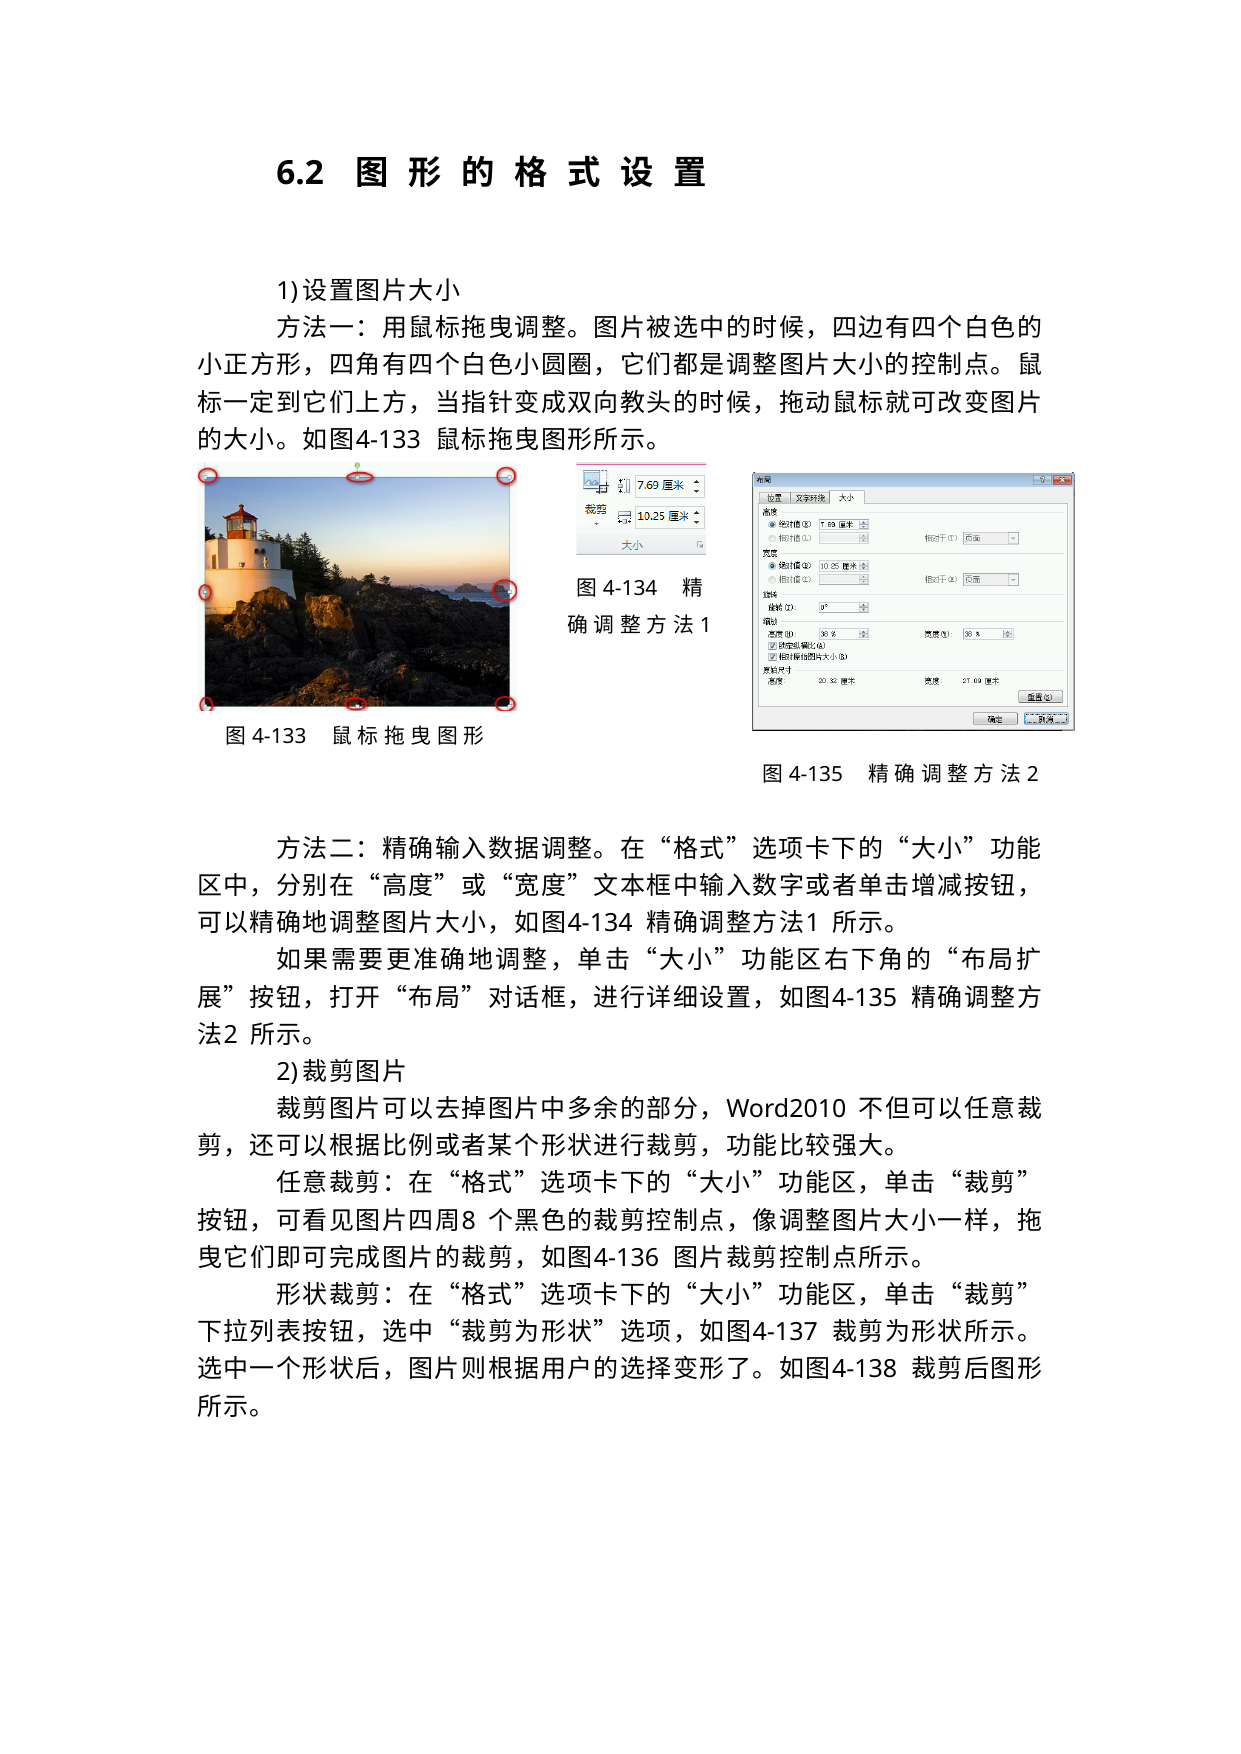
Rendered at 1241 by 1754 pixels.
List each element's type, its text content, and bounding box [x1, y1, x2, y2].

list 裁剪图片可以去掉图片中多余的部分，Word2010不但可以任意裁剪，还可以根据比例或者某个形状进行裁剪，功能比较强大。 [197, 1088, 1043, 1162]
table_header 图4-135精确调整方法2 [729, 456, 1074, 791]
table_header 图4-134精确调整方法1 [530, 456, 729, 791]
subtitle 6.2 图形的格式设置 [197, 133, 1043, 208]
list 形状裁剪：在“格式”选项卡下的“大小”功能区，单击“裁剪”下拉列表按钮，选中“裁剪为形状”选项，如图4-137裁剪为形状所示。选中一个形状后，图片则根据用户的选择变形了。如图4-138裁剪后图形所示。 [197, 1274, 1043, 1423]
table_header 图4-133鼠标拖曳图形 [186, 456, 530, 791]
picture [752, 472, 1075, 731]
text 方法一：用鼠标拖曳调整。图片被选中的时候，四边有四个白色的小正方形，四角有四个白色小圆圈，它们都是调整图片大小的控制点。鼠标一定到它们上方，当指针变成双向教头的时候，拖动鼠标就可改变图片的大小。如图4-133鼠标拖曳图形所示。 [197, 307, 1043, 456]
list 任意裁剪：在“格式”选项卡下的“大小”功能区，单击“裁剪”按钮，可看见图片四周8个黑色的裁剪控制点，像调整图片大小一样，拖曳它们即可完成图片的裁剪，如图4-136图片裁剪控制点所示。 [197, 1162, 1043, 1274]
text 如果需要更准确地调整，单击“大小”功能区右下角的“布局扩展”按钮，打开“布局”对话框，进行详细设置，如图4-135精确调整方法2所示。 [197, 939, 1043, 1051]
list 设置图片大小 [250, 270, 1043, 307]
picture [196, 462, 518, 711]
list 裁剪图片 [250, 1051, 1043, 1088]
text 方法二：精确输入数据调整。在“格式”选项卡下的“大小”功能区中，分别在“高度”或“宽度”文本框中输入数字或者单击增减按钮，可以精确地调整图片大小，如图4-134精确调整方法1所示。 [197, 828, 1043, 939]
picture [576, 462, 707, 555]
